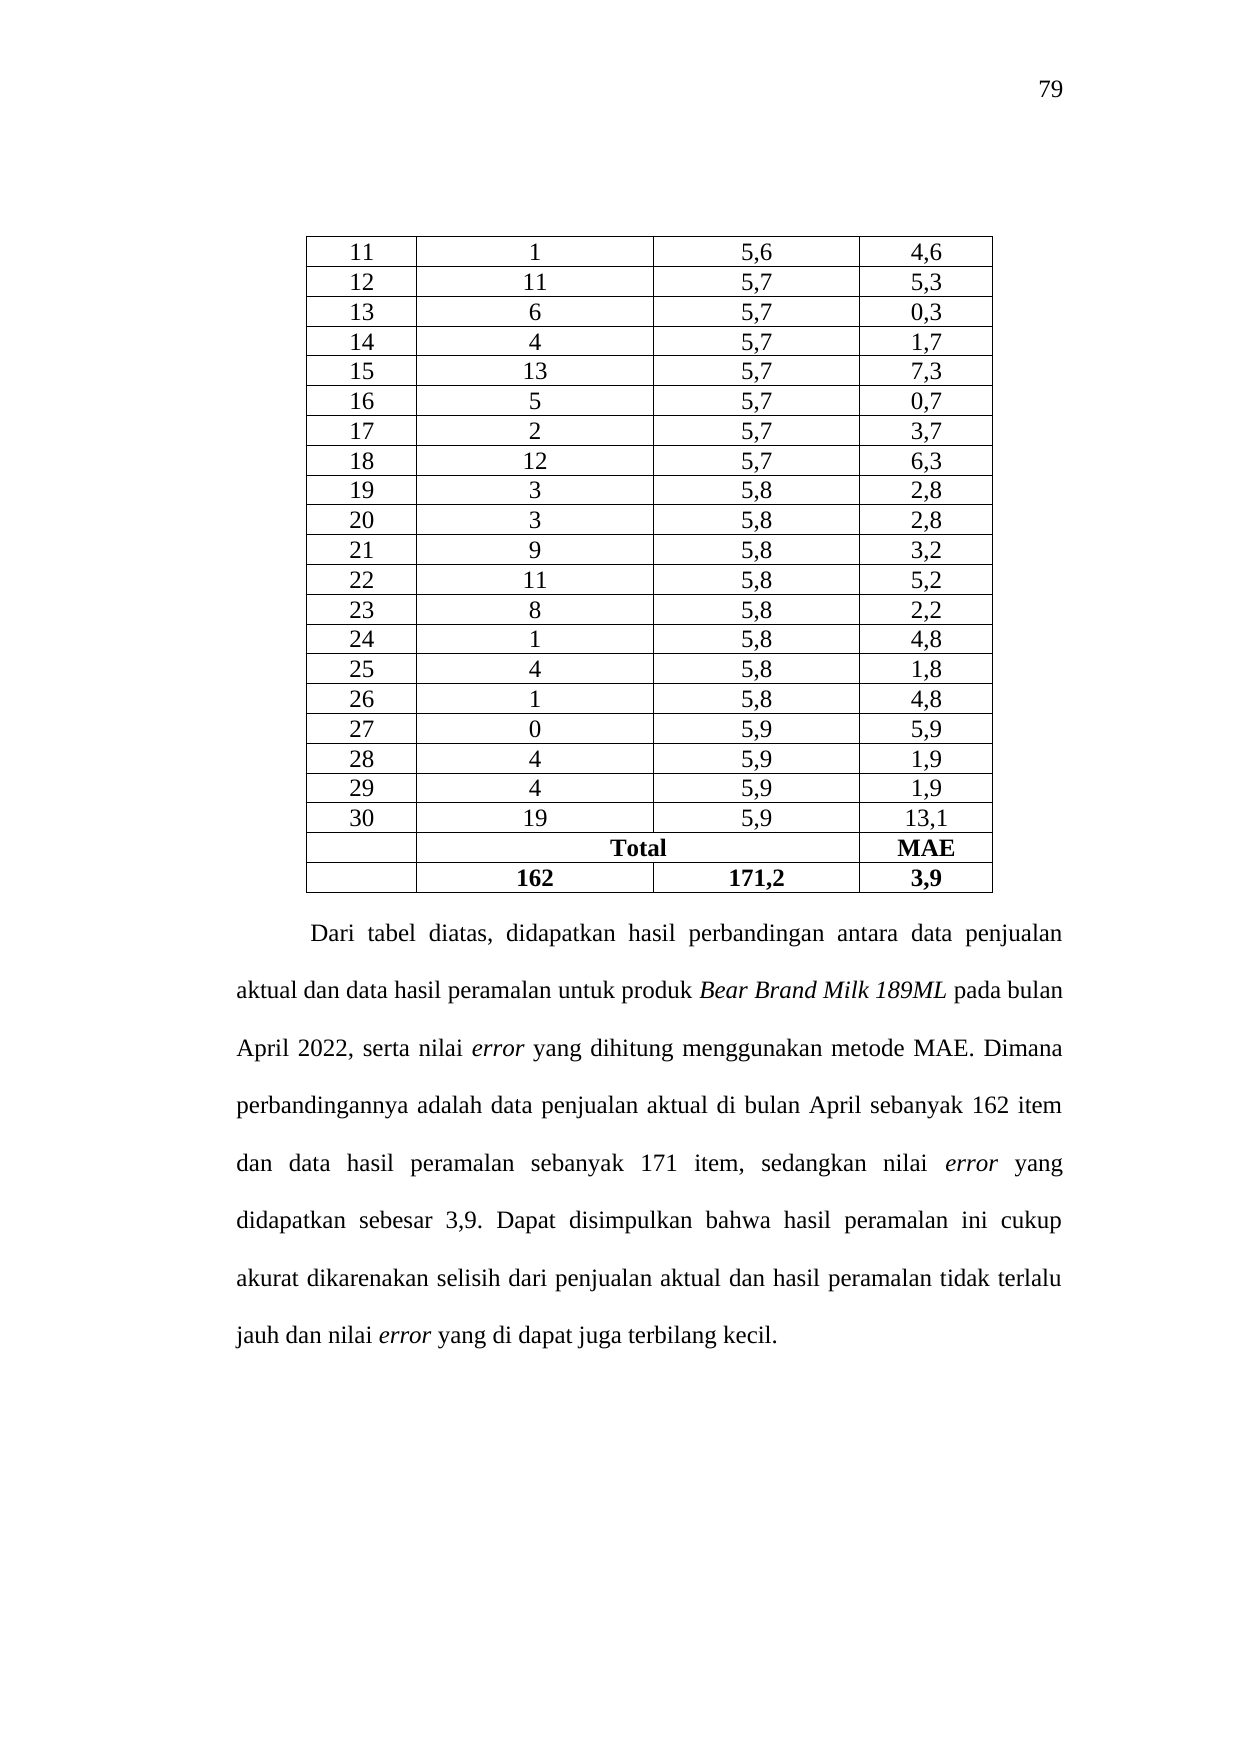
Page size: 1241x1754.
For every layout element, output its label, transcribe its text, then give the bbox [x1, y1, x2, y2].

table_cell 5,7 [654, 267, 859, 296]
table_cell 2,2 [860, 595, 992, 623]
table_cell 3,9 [860, 863, 992, 892]
table_cell 1,9 [860, 744, 992, 772]
table_cell 5,7 [654, 446, 859, 474]
table_cell 2,8 [860, 476, 992, 504]
table_cell 5,9 [654, 774, 859, 802]
table_cell 13 [307, 297, 416, 326]
table_cell [307, 833, 416, 862]
table_cell 6 [417, 297, 653, 326]
table_cell 19 [307, 476, 416, 504]
table_cell 4 [417, 774, 653, 802]
table_cell MAE [860, 833, 992, 862]
table_cell 1,8 [860, 654, 992, 683]
table_cell 8 [417, 595, 653, 623]
table_cell 17 [307, 416, 416, 445]
table_cell 5,7 [654, 416, 859, 445]
table_cell 3 [417, 476, 653, 504]
table_cell 5,9 [654, 714, 859, 743]
table_cell 5,6 [654, 237, 859, 266]
table_cell 0,7 [860, 386, 992, 415]
table_cell 21 [307, 535, 416, 564]
table_cell 22 [307, 565, 416, 594]
table_cell 3,2 [860, 535, 992, 564]
table_cell 1 [417, 237, 653, 266]
table_cell 0,3 [860, 297, 992, 326]
table_cell 9 [417, 535, 653, 564]
table_cell 13,1 [860, 803, 992, 832]
table_cell 4 [417, 744, 653, 772]
table_cell 29 [307, 774, 416, 802]
table_cell 5,7 [654, 297, 859, 326]
table_cell 5 [417, 386, 653, 415]
table_cell 5,8 [654, 535, 859, 564]
table_cell 2 [417, 416, 653, 445]
table_cell 18 [307, 446, 416, 474]
text Dari tabel diatas, didapatkan hasil perbandingan antara data penjualan aktual dan data hasil peramalan untuk produk Bear Brand Milk 189ML pada bulan April 2022, serta nilai error yang dihitung menggunakan metode MAE. Dimana perbandingannya adalah data penjualan aktual di bulan April sebanyak 162 item dan data hasil peramalan sebanyak 171 item, sedangkan nilai error yang didapatkan sebesar 3,9. Dapat disimpulkan bahwa hasil peramalan ini cukup akurat dikarenakan selisih dari penjualan aktual dan hasil peramalan tidak terlalu jauh dan nilai error yang di dapat juga terbilang kecil. [236, 918, 1063, 1349]
table_cell 5,8 [654, 565, 859, 594]
table_cell 5,7 [654, 327, 859, 355]
table_cell 15 [307, 356, 416, 385]
table_cell 14 [307, 327, 416, 355]
table_cell Total [417, 833, 859, 862]
table_cell 30 [307, 803, 416, 832]
table_cell 7,3 [860, 356, 992, 385]
table_cell 5,8 [654, 595, 859, 623]
table_cell 23 [307, 595, 416, 623]
table_cell 4,6 [860, 237, 992, 266]
table_cell 11 [307, 237, 416, 266]
table_cell 1 [417, 625, 653, 653]
table_cell 5,9 [654, 803, 859, 832]
table_cell 6,3 [860, 446, 992, 474]
table_cell 5,3 [860, 267, 992, 296]
table_cell 5,9 [860, 714, 992, 743]
table_cell 5,8 [654, 684, 859, 713]
table_cell 16 [307, 386, 416, 415]
table_cell 4 [417, 654, 653, 683]
table_cell 19 [417, 803, 653, 832]
table_cell 25 [307, 654, 416, 683]
table_cell 5,9 [654, 744, 859, 772]
table_cell 4 [417, 327, 653, 355]
table_cell 26 [307, 684, 416, 713]
table_cell 5,2 [860, 565, 992, 594]
table_cell 20 [307, 505, 416, 534]
table_cell 13 [417, 356, 653, 385]
table_cell 12 [307, 267, 416, 296]
table_cell 11 [417, 565, 653, 594]
table_cell 5,8 [654, 625, 859, 653]
table_cell [307, 863, 416, 892]
table_cell 12 [417, 446, 653, 474]
table_cell 11 [417, 267, 653, 296]
table_cell 4,8 [860, 625, 992, 653]
table_cell 5,8 [654, 654, 859, 683]
table_cell 3 [417, 505, 653, 534]
table_cell 2,8 [860, 505, 992, 534]
table_cell 4,8 [860, 684, 992, 713]
table_cell 1 [417, 684, 653, 713]
table_cell 27 [307, 714, 416, 743]
table_cell 5,8 [654, 476, 859, 504]
table_cell 3,7 [860, 416, 992, 445]
table_cell 1,9 [860, 774, 992, 802]
table_cell 5,8 [654, 505, 859, 534]
table_cell 28 [307, 744, 416, 772]
table_cell 171,2 [654, 863, 859, 892]
table_cell 24 [307, 625, 416, 653]
table_cell 5,7 [654, 386, 859, 415]
table_cell 1,7 [860, 327, 992, 355]
table_cell 162 [417, 863, 653, 892]
table_cell 5,7 [654, 356, 859, 385]
table_cell 0 [417, 714, 653, 743]
